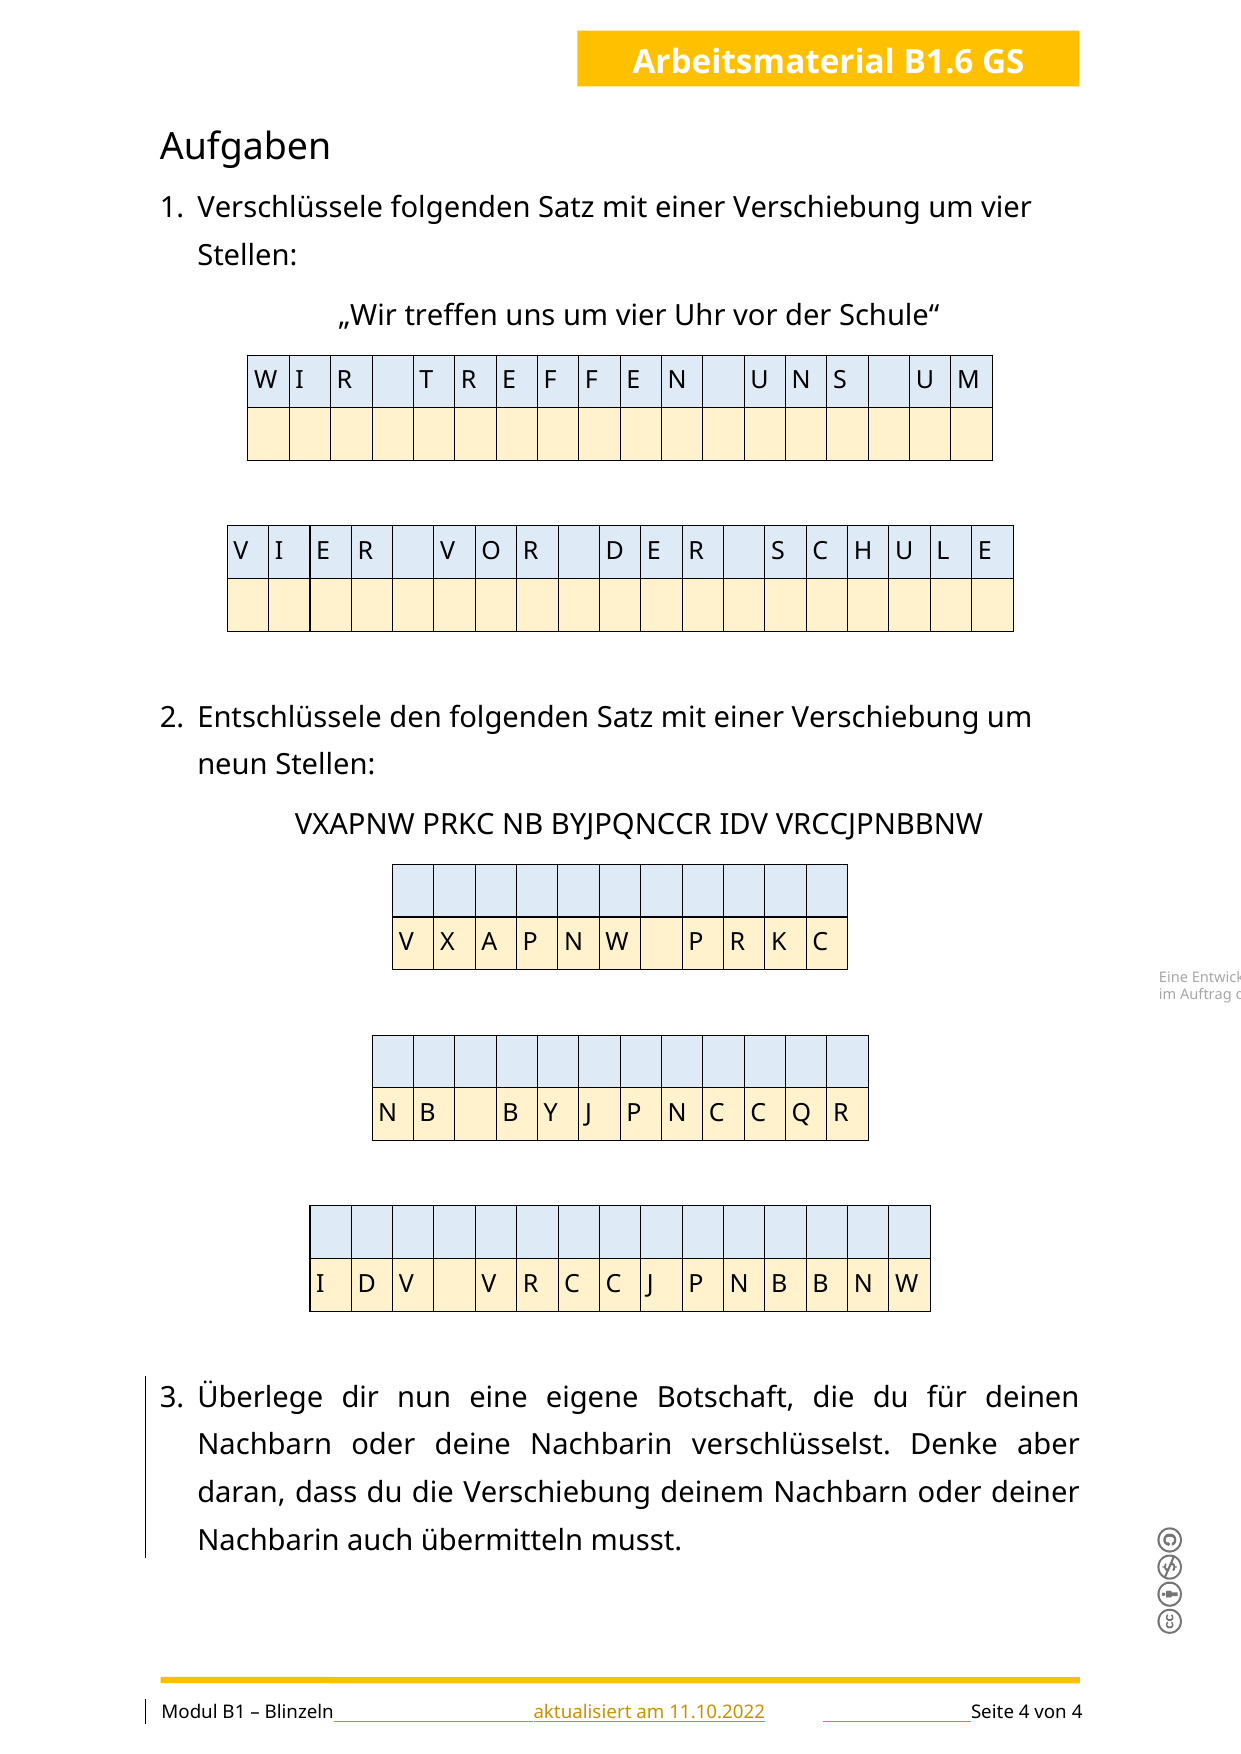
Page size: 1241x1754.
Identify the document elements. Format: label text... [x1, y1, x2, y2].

table_header [765, 1206, 806, 1258]
table_header I [290, 356, 330, 407]
table_cell P [683, 918, 723, 969]
table_cell [248, 408, 289, 460]
table_cell [352, 579, 392, 631]
table_header [558, 865, 599, 916]
table_header [724, 865, 764, 916]
list Verschlüssele folgenden Satz mit einer Verschiebung um vier Stellen: [159, 187, 1081, 274]
table_header [352, 1206, 392, 1258]
table_header [745, 1036, 785, 1087]
table_header [497, 1036, 537, 1087]
table_cell C [807, 918, 847, 969]
table_header R [683, 526, 723, 578]
table_header N [662, 356, 702, 407]
table_cell [931, 579, 971, 631]
table_header [621, 1036, 661, 1087]
table_cell B [497, 1088, 537, 1140]
table_cell [848, 579, 888, 631]
table_header [434, 1206, 475, 1258]
table_header E [621, 356, 661, 407]
table_cell K [765, 918, 806, 969]
table_cell [393, 579, 433, 631]
table_header V [228, 526, 268, 578]
table_cell [765, 579, 806, 631]
table_cell A [476, 918, 516, 969]
table_cell [951, 408, 992, 460]
table_cell N [724, 1259, 764, 1311]
table_cell [641, 918, 682, 969]
table_header [807, 865, 847, 916]
table_cell C [703, 1088, 744, 1140]
table_header T [414, 356, 454, 407]
table_cell [290, 408, 330, 460]
table_cell [559, 579, 599, 631]
table_cell B [414, 1088, 454, 1140]
table_cell [414, 408, 454, 460]
table_header [827, 1036, 868, 1087]
table_header N [786, 356, 826, 407]
table_cell V [393, 1259, 433, 1311]
table_cell W [889, 1259, 930, 1311]
table_cell N [558, 918, 599, 969]
table_header O [476, 526, 516, 578]
table_header [517, 1206, 558, 1258]
table_header [600, 1206, 640, 1258]
table_cell [311, 579, 351, 631]
table_cell [497, 408, 537, 460]
table_header [393, 526, 433, 578]
list VXAPNW PRKC NB BYJPQNCCR IDV VRCCJPNBBNW [197, 804, 1081, 843]
table_header F [579, 356, 620, 407]
table_header E [972, 526, 1013, 578]
table_header [786, 1036, 826, 1087]
table_header S [827, 356, 868, 407]
table_cell N [373, 1088, 413, 1140]
table_cell [641, 579, 682, 631]
table_cell C [559, 1259, 599, 1311]
table_cell [455, 408, 496, 460]
table_header R [331, 356, 372, 407]
table_header [641, 865, 682, 916]
list Überlege dir nun eine eigene Botschaft, die du für deinen Nachbarn oder deine Nachbarin verschlüsselst. Denke aber daran, dass du die Verschiebung deinem Nachbarn oder deiner Nachbarin auch übermitteln musst. [159, 1376, 1081, 1558]
table_cell [228, 579, 268, 631]
table_header [311, 1206, 351, 1258]
table_header U [745, 356, 785, 407]
table_cell [517, 579, 558, 631]
table_header [724, 526, 764, 578]
table_header [559, 526, 599, 578]
table_header D [600, 526, 640, 578]
table_cell P [683, 1259, 723, 1311]
table_header E [497, 356, 537, 407]
table_header C [807, 526, 847, 578]
table_header [455, 1036, 496, 1087]
table_header [373, 356, 413, 407]
table_header W [248, 356, 289, 407]
table_cell [434, 1259, 475, 1311]
table_cell N [662, 1088, 702, 1140]
subtitle Aufgaben [159, 119, 1081, 170]
table_cell P [517, 918, 557, 969]
table_cell [455, 1088, 496, 1140]
table_cell [972, 579, 1013, 631]
table_header R [352, 526, 392, 578]
table_header [889, 1206, 930, 1258]
table_cell [869, 408, 909, 460]
table_header [373, 1036, 413, 1087]
table_cell C [745, 1088, 785, 1140]
table_cell [683, 579, 723, 631]
table_header U [910, 356, 950, 407]
table_header [869, 356, 909, 407]
table_cell D [352, 1259, 392, 1311]
table_header [538, 1036, 578, 1087]
table_header [476, 865, 516, 916]
table_cell Y [538, 1088, 578, 1140]
table_header [579, 1036, 620, 1087]
table_cell W [600, 918, 640, 969]
table_cell X [434, 918, 475, 969]
table_cell [600, 579, 640, 631]
table_header L [931, 526, 971, 578]
list „Wir treffen uns um vier Uhr vor der Schule“ [197, 294, 1081, 334]
table_header [476, 1206, 516, 1258]
table_header R [455, 356, 496, 407]
table_cell [269, 579, 309, 631]
table_cell J [579, 1088, 620, 1140]
table_header [517, 865, 557, 916]
table_cell P [621, 1088, 661, 1140]
table_cell I [311, 1259, 351, 1311]
table_cell J [641, 1259, 682, 1311]
table_header [662, 1036, 702, 1087]
table_header [393, 865, 433, 916]
table_header E [311, 526, 351, 578]
table_cell R [827, 1088, 868, 1140]
table_cell [745, 408, 785, 460]
table_cell V [476, 1259, 516, 1311]
table_header [600, 865, 640, 916]
table_header S [765, 526, 806, 578]
table_cell C [600, 1259, 640, 1311]
table_cell [476, 579, 516, 631]
table_cell [662, 408, 702, 460]
table_header U [889, 526, 930, 578]
table_cell N [848, 1259, 888, 1311]
table_cell [910, 408, 950, 460]
table_header [807, 1206, 847, 1258]
table_header [765, 865, 806, 916]
table_cell B [765, 1259, 806, 1311]
table_cell R [724, 918, 764, 969]
table_header [724, 1206, 764, 1258]
table_cell [807, 579, 847, 631]
table_header [848, 1206, 888, 1258]
table_header [703, 356, 744, 407]
table_cell R [517, 1259, 558, 1311]
table_cell [373, 408, 413, 460]
table_cell [889, 579, 930, 631]
table_header R [517, 526, 558, 578]
table_header [414, 1036, 454, 1087]
table_header F [538, 356, 578, 407]
table_header H [848, 526, 888, 578]
table_header [683, 1206, 723, 1258]
table_cell B [807, 1259, 847, 1311]
table_header M [951, 356, 992, 407]
list Entschlüssele den folgenden Satz mit einer Verschiebung um neun Stellen: [159, 696, 1081, 783]
table_header [703, 1036, 744, 1087]
table_cell [579, 408, 620, 460]
table_header [434, 865, 475, 916]
table_cell [331, 408, 372, 460]
table_header [641, 1206, 682, 1258]
table_header V [434, 526, 475, 578]
table_cell [538, 408, 578, 460]
table_cell [621, 408, 661, 460]
table_cell [827, 408, 868, 460]
table_cell [724, 579, 764, 631]
table_cell V [393, 918, 433, 969]
table_cell [703, 408, 744, 460]
table_header I [269, 526, 309, 578]
table_cell Q [786, 1088, 826, 1140]
table_header [393, 1206, 433, 1258]
table_header [559, 1206, 599, 1258]
table_cell [434, 579, 475, 631]
table_header [683, 865, 723, 916]
table_cell [786, 408, 826, 460]
table_header E [641, 526, 682, 578]
